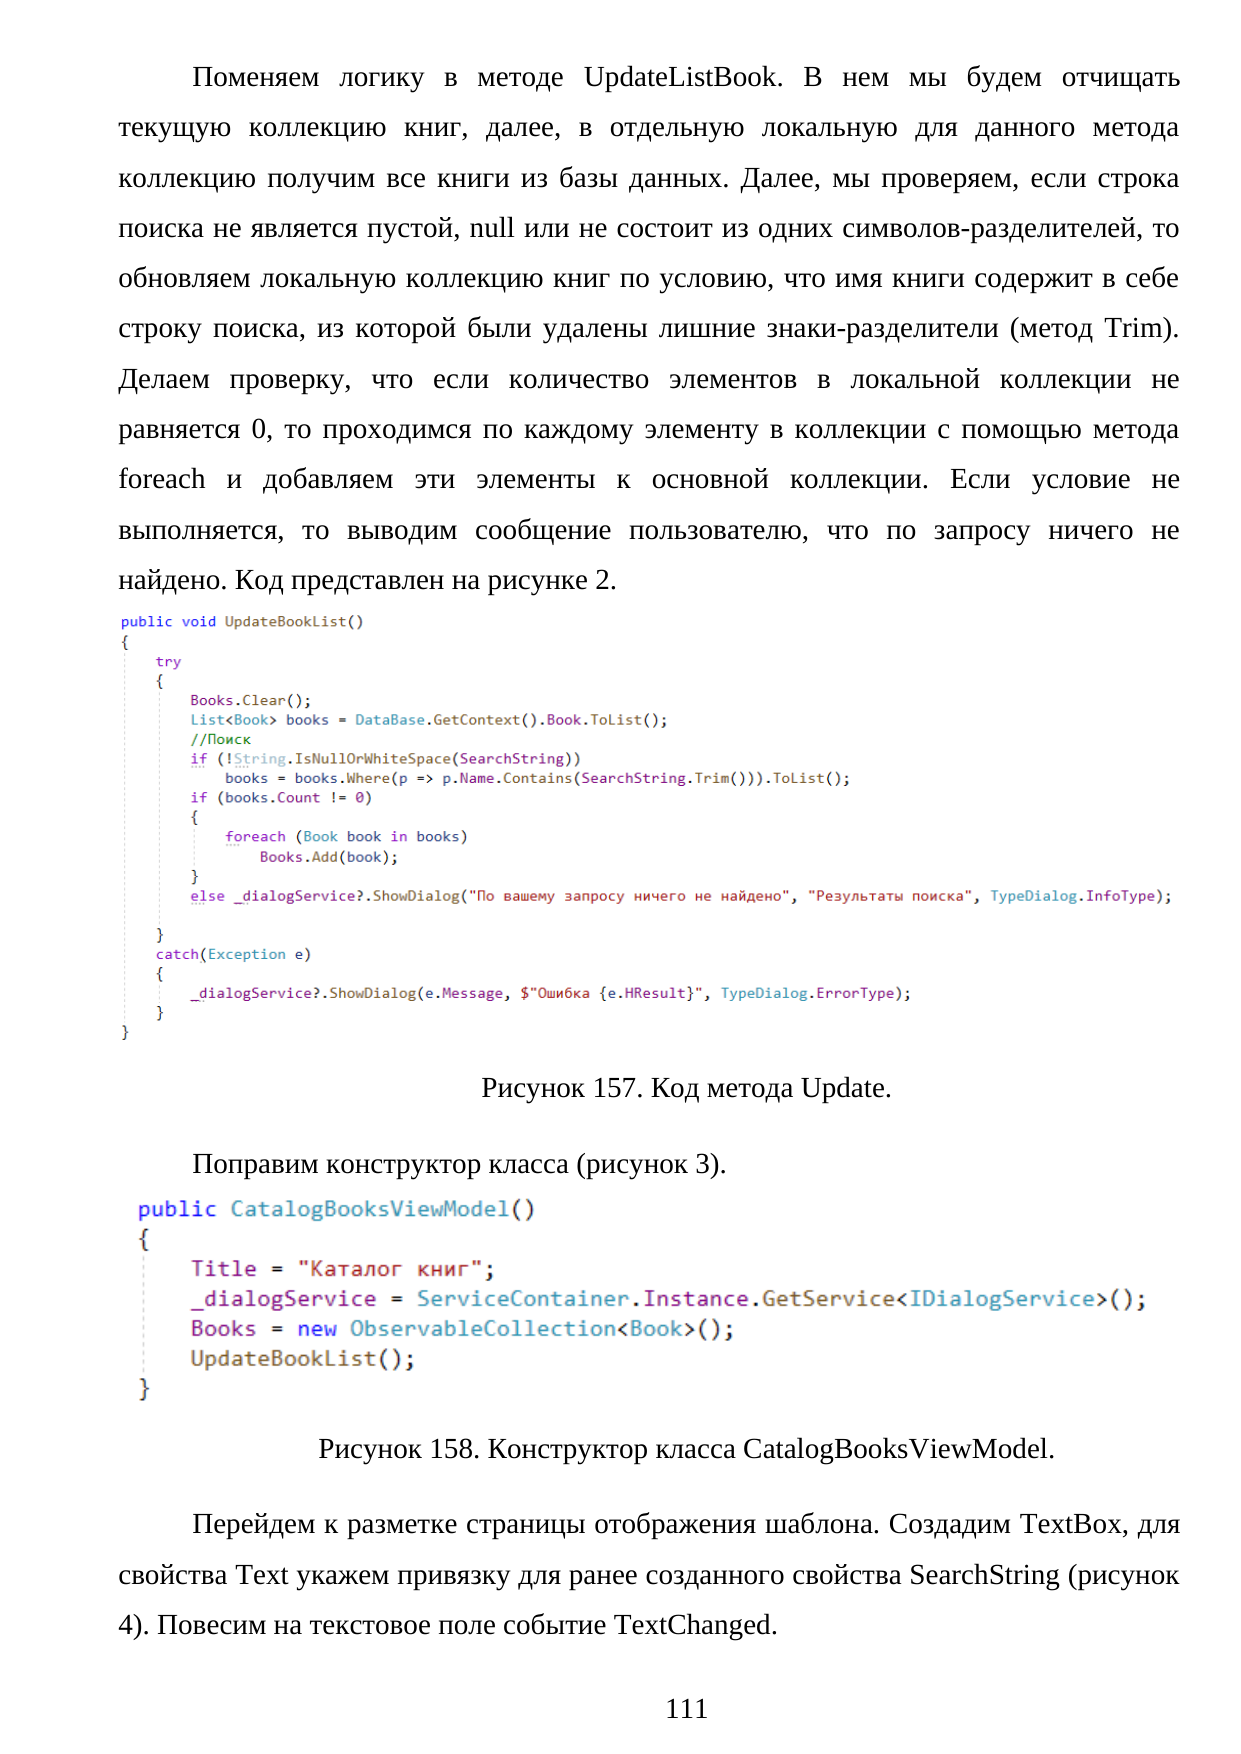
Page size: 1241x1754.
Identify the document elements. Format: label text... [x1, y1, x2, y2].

text Поправим конструктор класса (рисунок 3). [118, 1146, 1181, 1179]
text Рисунок 157. Код метода Update. [118, 1071, 1181, 1104]
picture [118, 612, 1182, 1046]
text Перейдем к разметке страницы отображения шаблона. Создадим TextBox, для свойства Text укажем привязку для ранее созданного свойства SearchString (рисунок 4). Повесим на текстовое поле событие TextChanged. [118, 1507, 1181, 1641]
text Рисунок 158. Конструктор класса CatalogBooksViewModel. [118, 1431, 1181, 1465]
picture [132, 1196, 1168, 1407]
text Поменяем логику в методе UpdateListBook. В нем мы будем отчищать текущую коллекцию книг, далее, в отдельную локальную для данного метода коллекцию получим все книги из базы данных. Далее, мы проверяем, если строка поиска не является пустой, null или не состоит из одних символов-разделителей, то обновляем локальную коллекцию книг по условию, что имя книги содержит в себе строку поиска, из которой были удалены лишние знаки-разделители (метод Trim). Делаем проверку, что если количество элементов в локальной коллекции не равняется 0, то проходимся по каждому элементу в коллекции с помощью метода foreach и добавляем эти элементы к основной коллекции. Если условие не выполняется, то выводим сообщение пользователю, что по запросу ничего не найдено. Код представлен на рисунке 2. [118, 59, 1181, 596]
